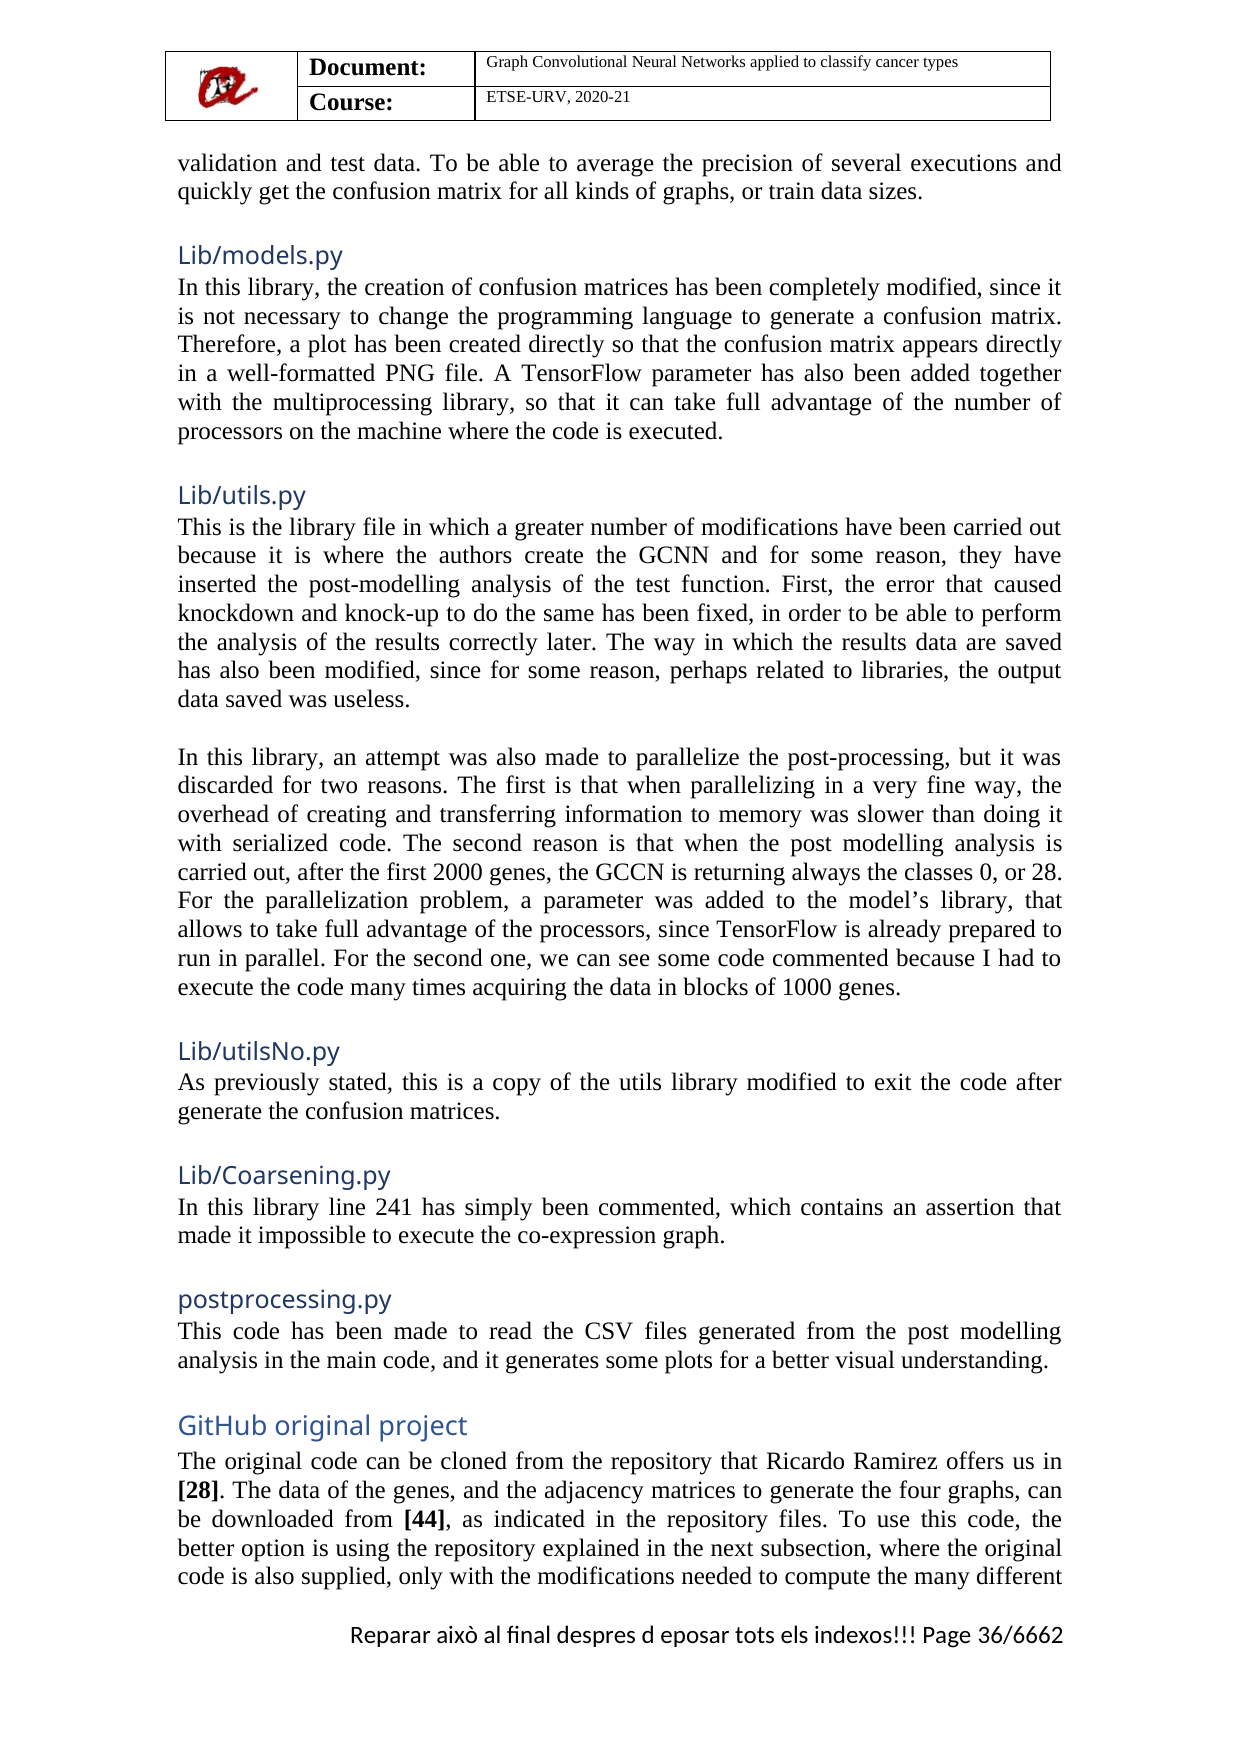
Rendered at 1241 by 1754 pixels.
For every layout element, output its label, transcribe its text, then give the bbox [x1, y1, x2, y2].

subtitle Lib/models.py [177, 238, 1063, 272]
subtitle Lib/utilsNo.py [177, 1033, 1063, 1067]
text As previously stated, this is a copy of the utils library modified to exit the code after generate the confusion matrices. [177, 1067, 1063, 1125]
picture [195, 63, 261, 111]
subtitle postprocessing.py [177, 1282, 1063, 1316]
text This code has been made to read the CSV files generated from the post modelling analysis in the main code, and it generates some plots for a better visual understanding. [177, 1316, 1063, 1374]
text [177, 1446, 1063, 1590]
subtitle Lib/Coarsening.py [177, 1158, 1063, 1192]
text In this library, the creation of confusion matrices has been completely modified, since it is not necessary to change the programming language to generate a confusion matrix. Therefore, a plot has been created directly so that the confusion matrix appears directly in a well-formatted PNG file. A TensorFlow parameter has also been added together with the multiprocessing library, so that it can take full advantage of the number of processors on the machine where the code is executed. [177, 272, 1063, 444]
text In this library line 241 has simply been commented, which contains an assertion that made it impossible to execute the co-expression graph. [177, 1192, 1063, 1249]
text In this library, an attempt was also made to parallelize the post-processing, but it was discarded for two reasons. The first is that when parallelizing in a very fine way, the overhead of creating and transferring information to memory was slower than doing it with serialized code. The second reason is that when the post modelling analysis is carried out, after the first 2000 genes, the GCCN is returning always the classes 0, or 28. For the parallelization problem, a parameter was added to the model’s library, that allows to take full advantage of the processors, since TensorFlow is already prepared to run in parallel. For the second one, we can see some code commented because I had to execute the code many times acquiring the data in blocks of 1000 genes. [177, 742, 1063, 1000]
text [177, 148, 1063, 205]
text This is the library file in which a greater number of modifications have been carried out because it is where the authors create the GCNN and for some reason, they have inserted the post-modelling analysis of the test function. First, the error that caused knockdown and knock-up to do the same has been fixed, in order to be able to perform the analysis of the results correctly later. The way in which the results data are saved has also been modified, since for some reason, perhaps related to libraries, the output data saved was useless. [177, 512, 1063, 713]
subtitle GitHub original project [177, 1407, 1063, 1443]
subtitle Lib/utils.py [177, 477, 1063, 512]
